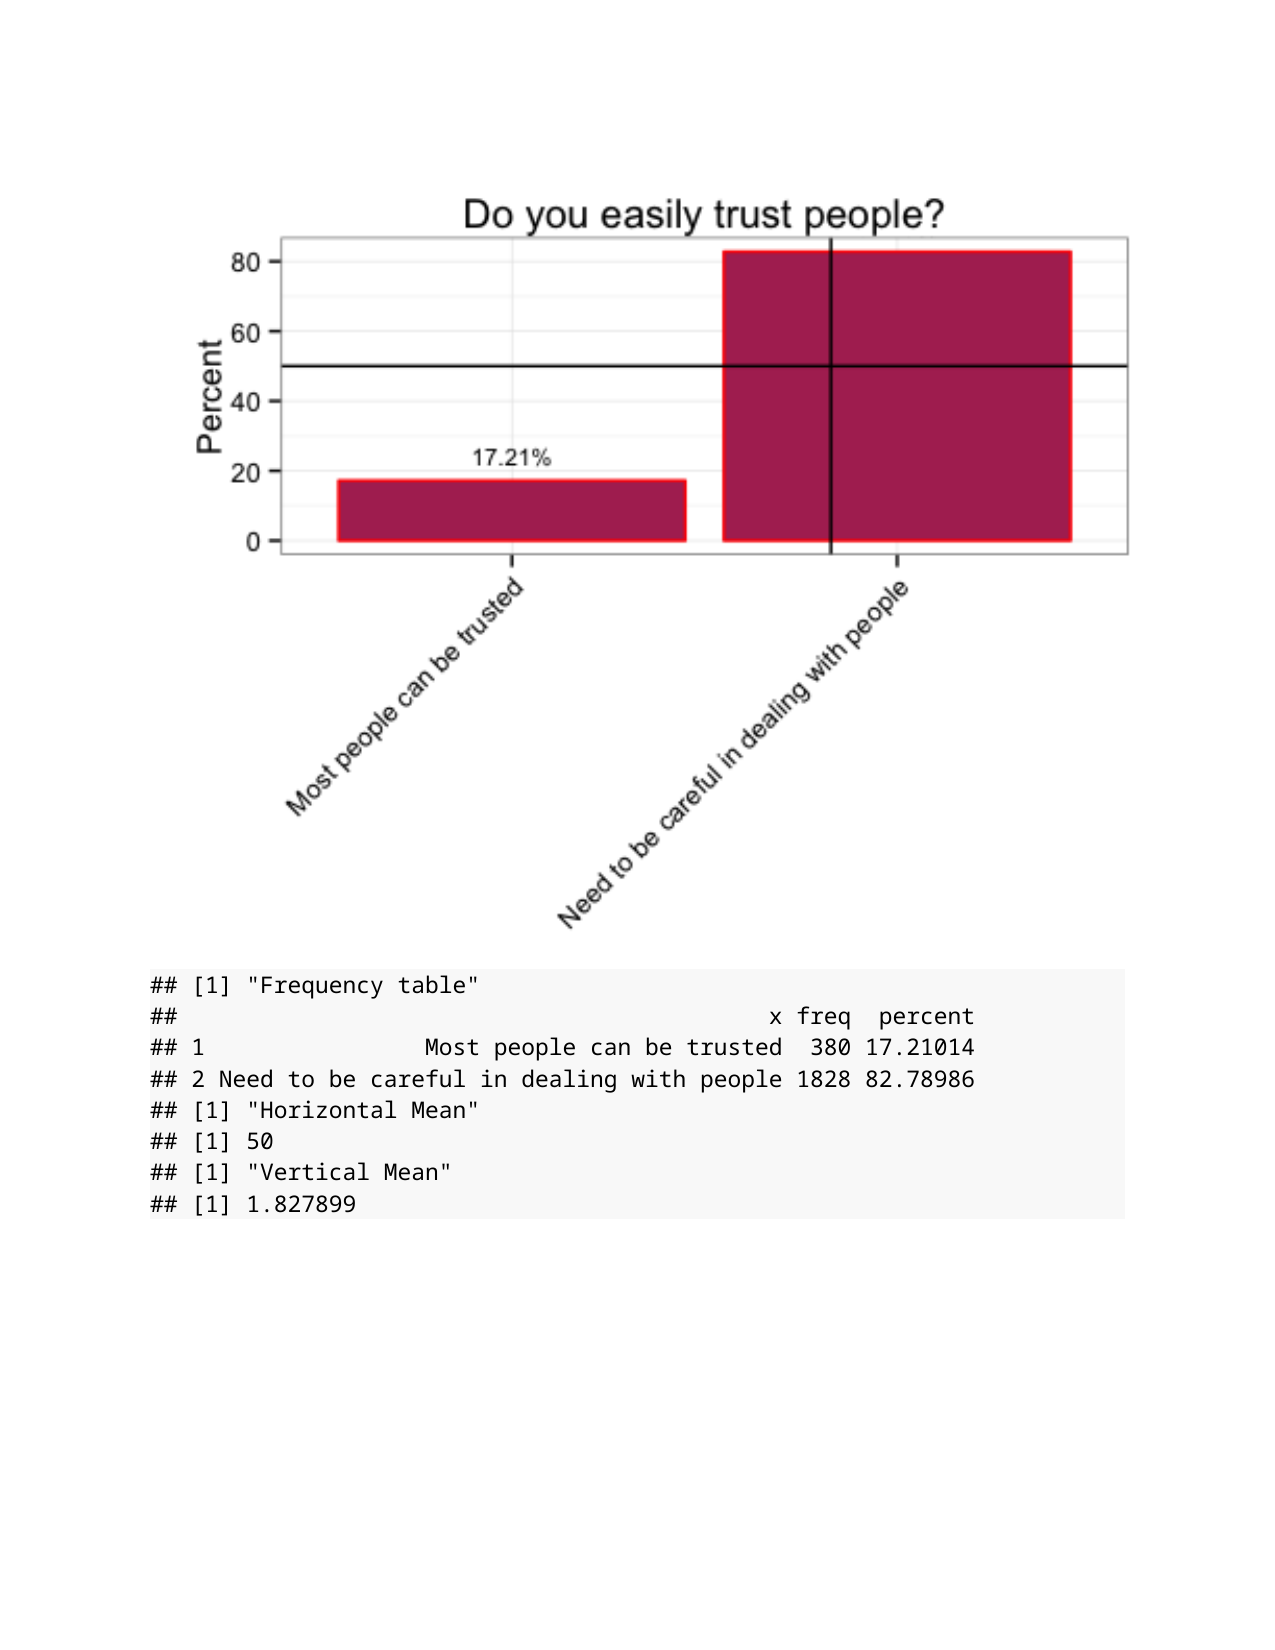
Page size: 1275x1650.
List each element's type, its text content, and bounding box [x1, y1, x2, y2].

text ## [1] "Frequency table" ## x freq percent ## 1 Most people can be trusted 380 17.21014 ## 2 Need to be careful in dealing with people 1828 82.78986 ## [1] "Horizontal Mean" ## [1] 50 ## [1] "Vertical Mean" ## [1] 1.827899 [150, 969, 1125, 1219]
picture [168, 150, 1169, 950]
